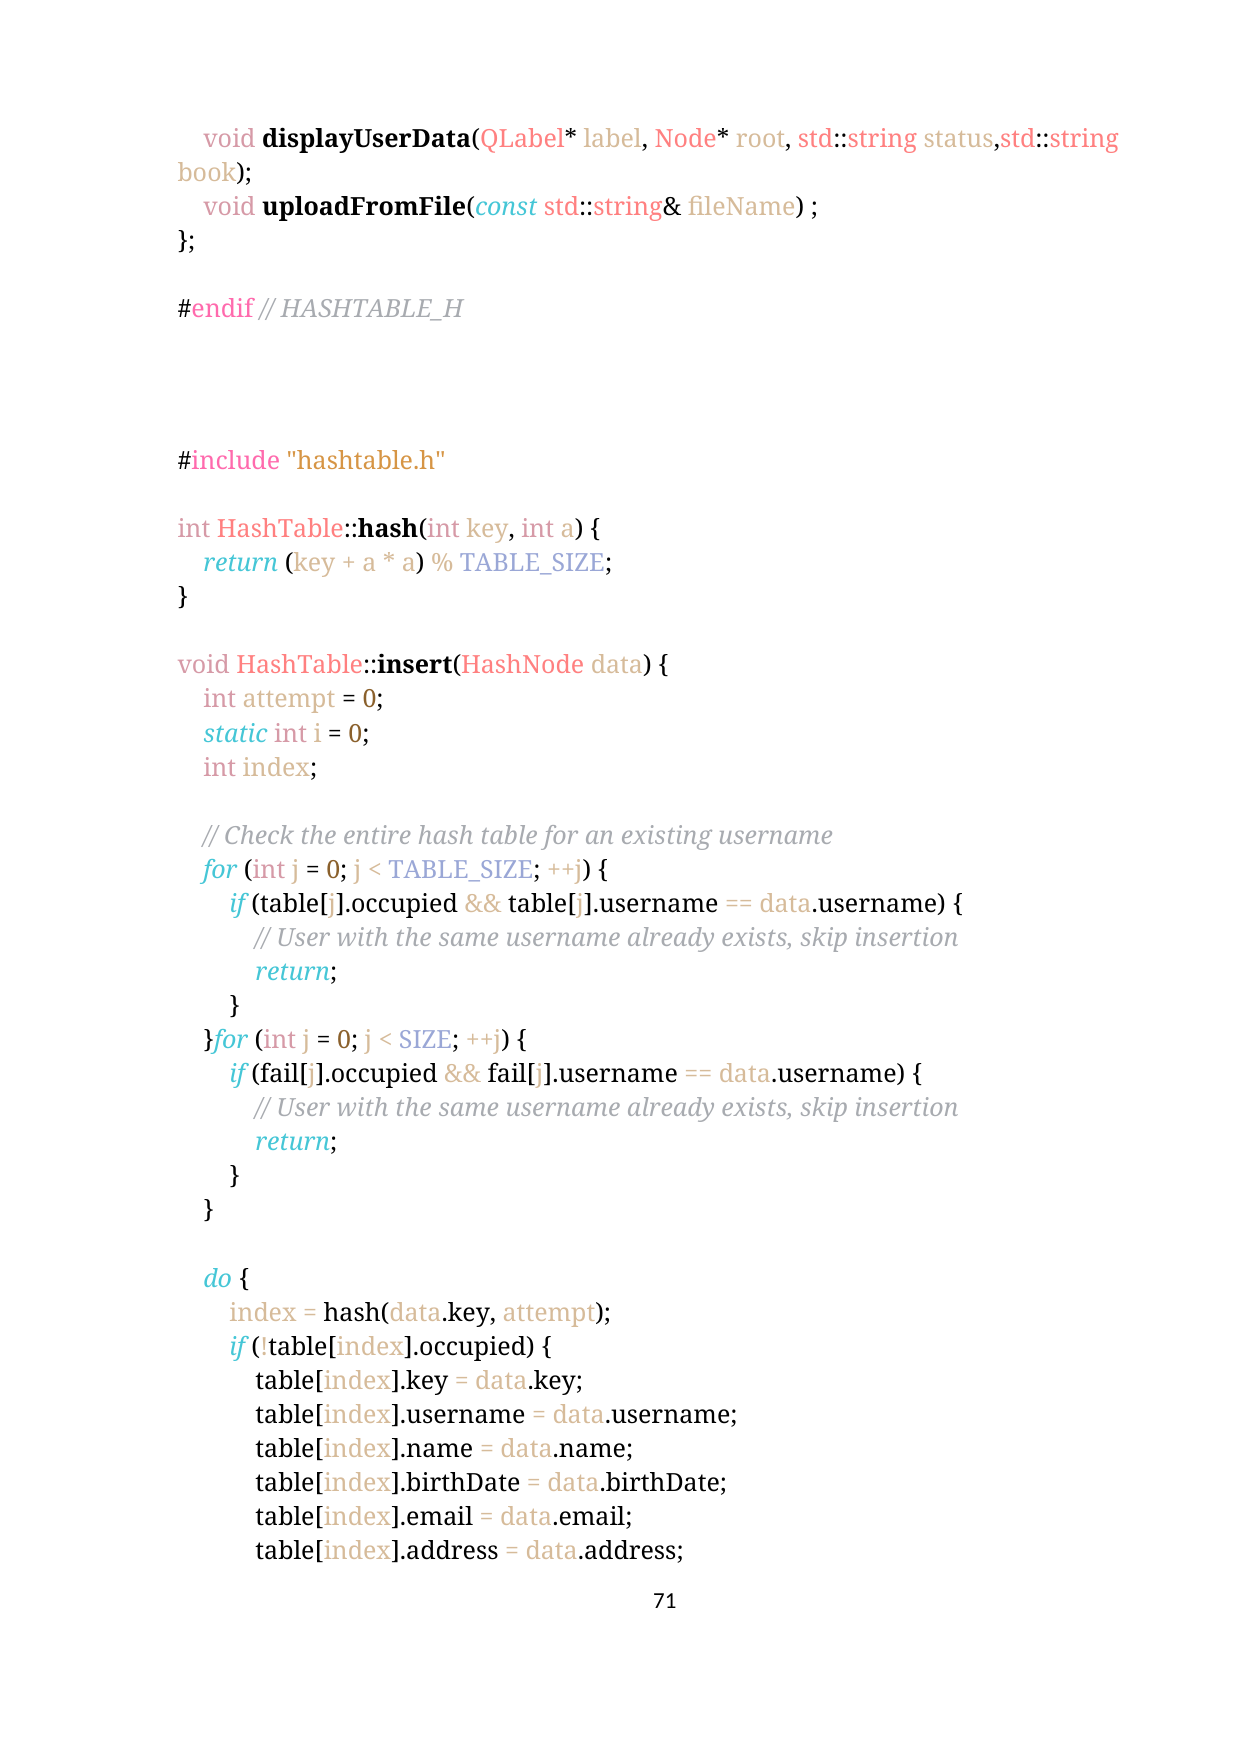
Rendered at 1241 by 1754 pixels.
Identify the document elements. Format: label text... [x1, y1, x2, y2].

text void HashTable::insert(HashNode data) { [177, 647, 1152, 681]
text if (fail[j].occupied && fail[j].username == data.username) { [177, 1056, 1152, 1090]
text // User with the same username already exists, skip insertion [177, 919, 1152, 954]
text if (!table[index].occupied) { [177, 1328, 1152, 1362]
text int HashTable::hash(int key, int a) { [177, 511, 1152, 545]
text do { [177, 1260, 1152, 1294]
text } [177, 1158, 1152, 1192]
text table[index].email = data.email; [177, 1499, 1152, 1533]
text } [177, 579, 1152, 613]
text // User with the same username already exists, skip insertion [177, 1090, 1152, 1124]
text return; [177, 1124, 1152, 1158]
text }; [177, 223, 1152, 257]
text table[index].key = data.key; [177, 1362, 1152, 1396]
text table[index].name = data.name; [177, 1431, 1152, 1464]
text void displayUserData(QLabel* label, Node* root, std::string status,std::string book); [177, 121, 1152, 189]
text } [177, 988, 1152, 1022]
text // Check the entire hash table for an existing username [177, 817, 1152, 851]
text if (table[j].occupied && table[j].username == data.username) { [177, 886, 1152, 919]
text table[index].birthDate = data.birthDate; [177, 1464, 1152, 1499]
text } [177, 1192, 1152, 1226]
text #include "hashtable.h" [177, 443, 1152, 477]
text static int i = 0; [177, 715, 1152, 749]
text int index; [177, 749, 1152, 783]
text index = hash(data.key, attempt); [177, 1294, 1152, 1328]
text int attempt = 0; [177, 681, 1152, 715]
text for (int j = 0; j < TABLE_SIZE; ++j) { [177, 851, 1152, 886]
text return (key + a * a) % TABLE_SIZE; [177, 545, 1152, 579]
text #endif // HASHTABLE_H [177, 291, 1152, 325]
text return; [177, 954, 1152, 988]
text }for (int j = 0; j < SIZE; ++j) { [177, 1022, 1152, 1056]
text void uploadFromFile(const std::string& fileName) ; [177, 189, 1152, 223]
text table[index].username = data.username; [177, 1396, 1152, 1431]
text table[index].address = data.address; [177, 1533, 1152, 1567]
